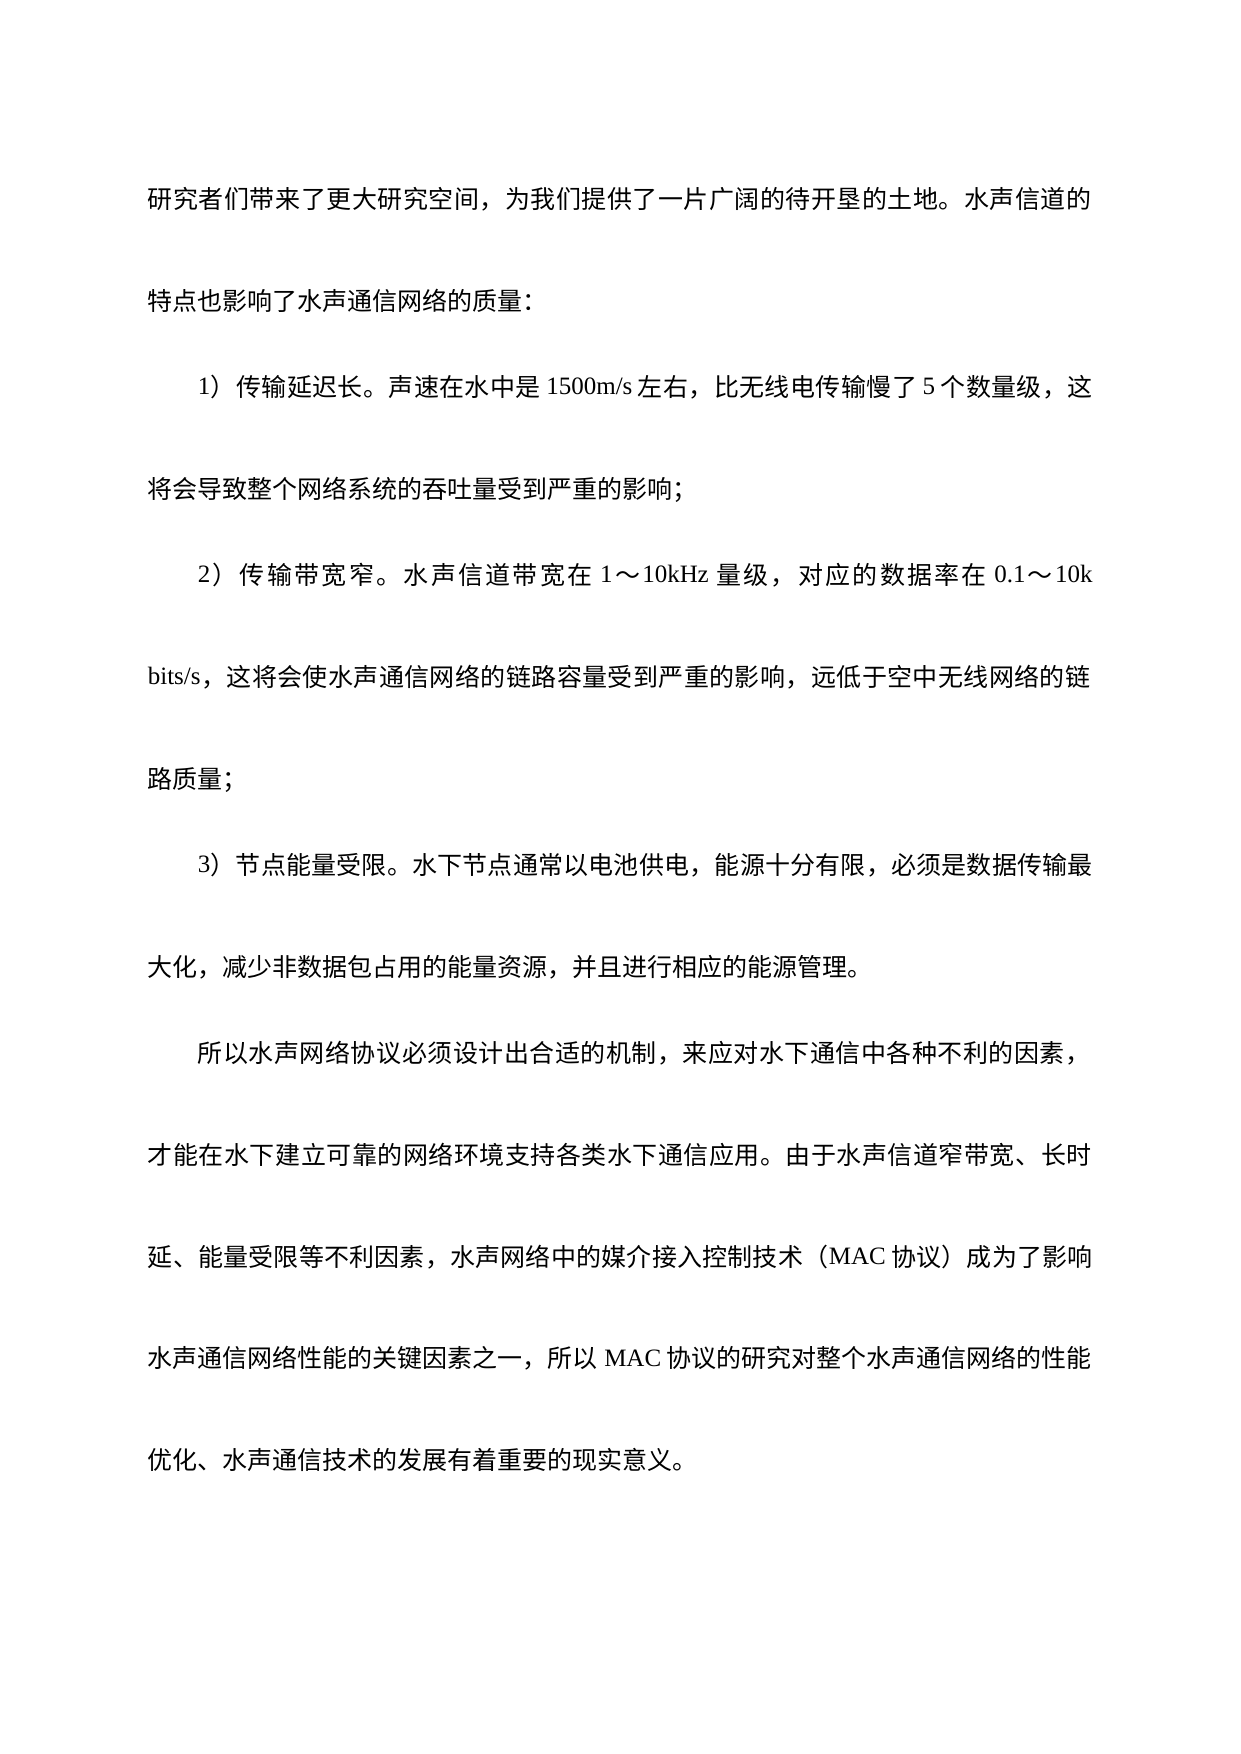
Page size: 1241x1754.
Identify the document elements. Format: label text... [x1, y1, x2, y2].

text 1）传输延迟长。声速在水中是1500m/s左右，比无线电传输慢了5个数量级，这将会导致整个网络系统的吞吐量受到严重的影响； [148, 352, 1092, 522]
text 3）节点能量受限。水下节点通常以电池供电，能源十分有限，必须是数据传输最大化，减少非数据包占用的能量资源，并且进行相应的能源管理。 [148, 829, 1092, 999]
text 所以水声网络协议必须设计出合适的机制，来应对水下通信中各种不利的因素，才能在水下建立可靠的网络环境支持各类水下通信应用。由于水声信道窄带宽、长时延、能量受限等不利因素，水声网络中的媒介接入控制技术（MAC协议）成为了影响水声通信网络性能的关键因素之一，所以MAC协议的研究对整个水声通信网络的性能优化、水声通信技术的发展有着重要的现实意义。 [148, 1017, 1092, 1493]
text 2）传输带宽窄。水声信道带宽在1～10kHz量级，对应的数据率在0.1～10k bits/s，这将会使水声通信网络的链路容量受到严重的影响，远低于空中无线网络的链路质量； [148, 540, 1092, 811]
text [148, 164, 1092, 334]
